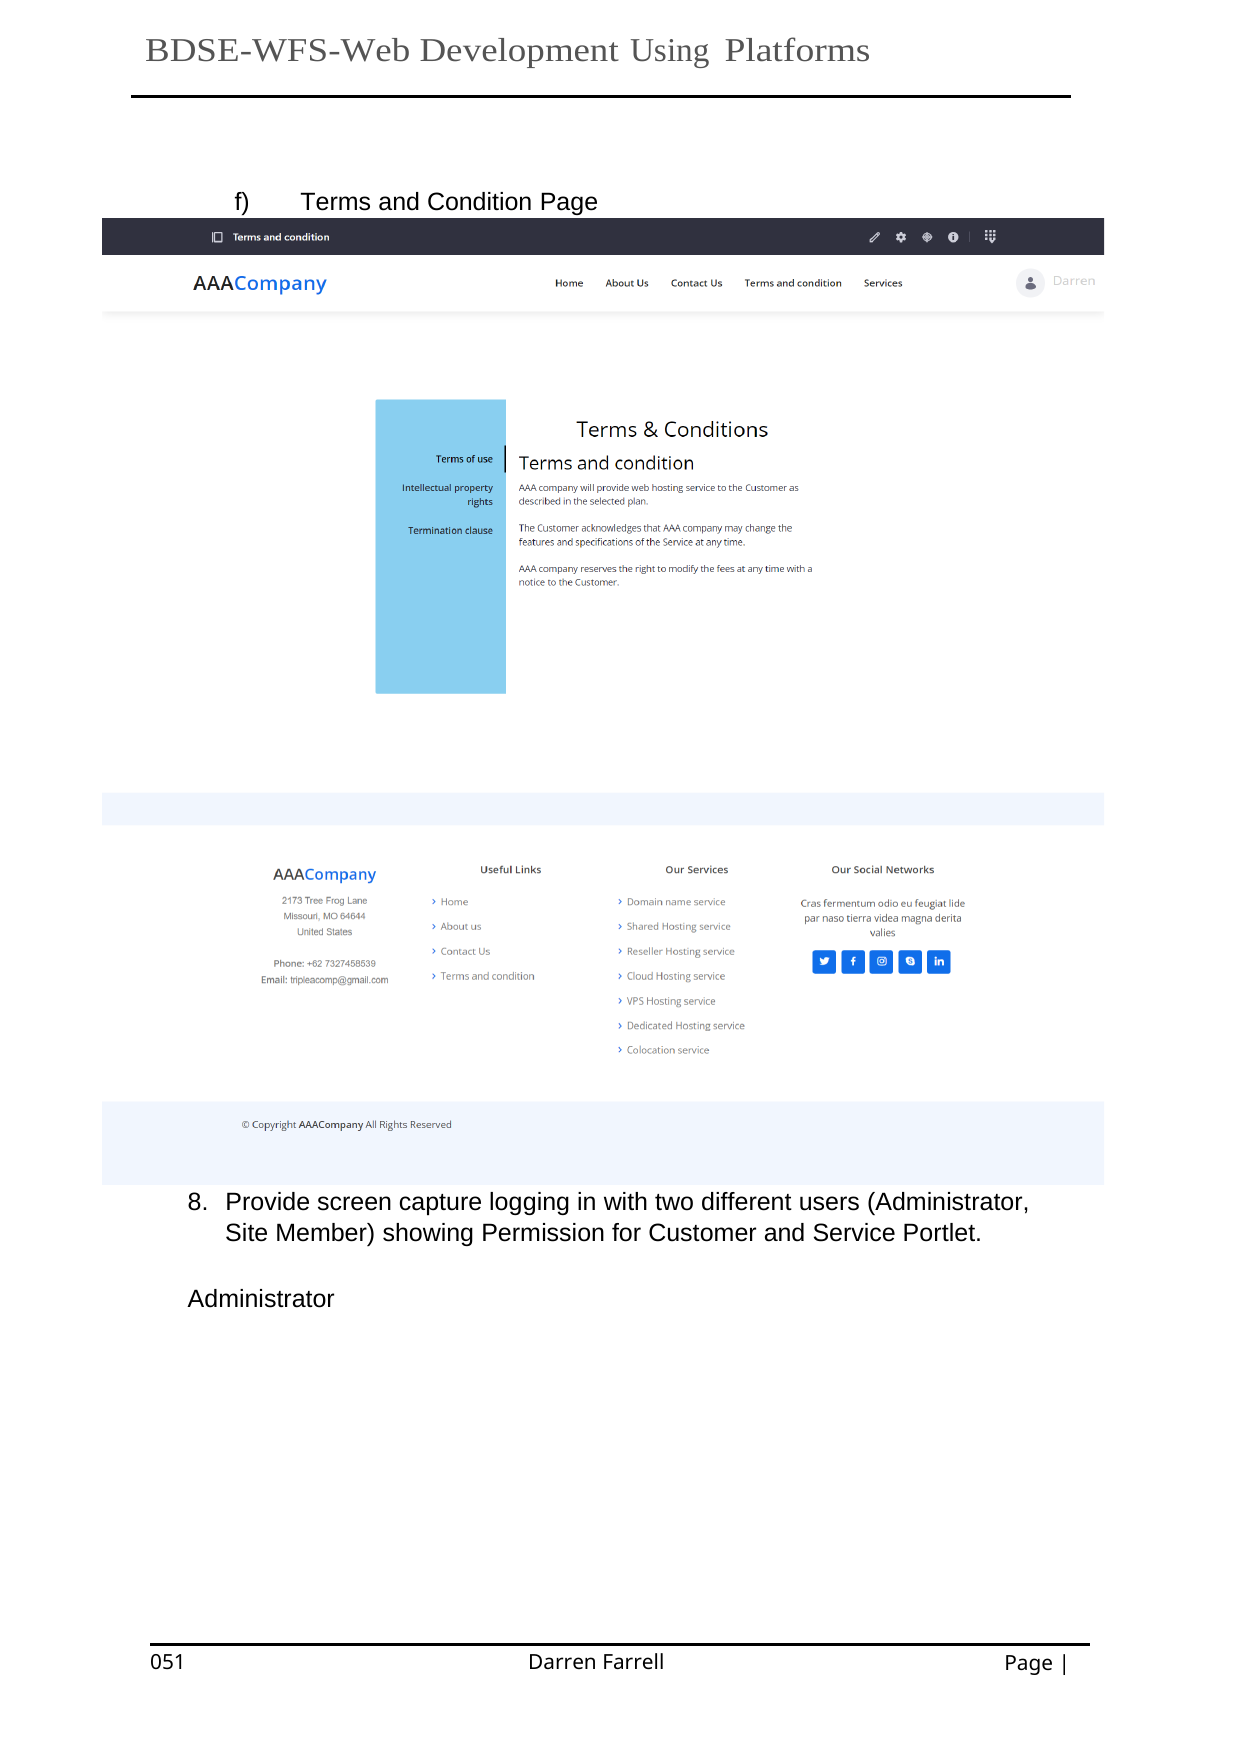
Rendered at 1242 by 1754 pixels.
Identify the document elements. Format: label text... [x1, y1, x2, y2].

picture [102, 218, 1105, 1186]
text 8. Provide screen capture logging in with two different users (Administrator, Site Member) showing Permission for Customer and Service Portlet. [187, 1187, 1052, 1247]
text f) Terms and Condition Page [234, 187, 1104, 216]
text Administrator [187, 1284, 1052, 1313]
